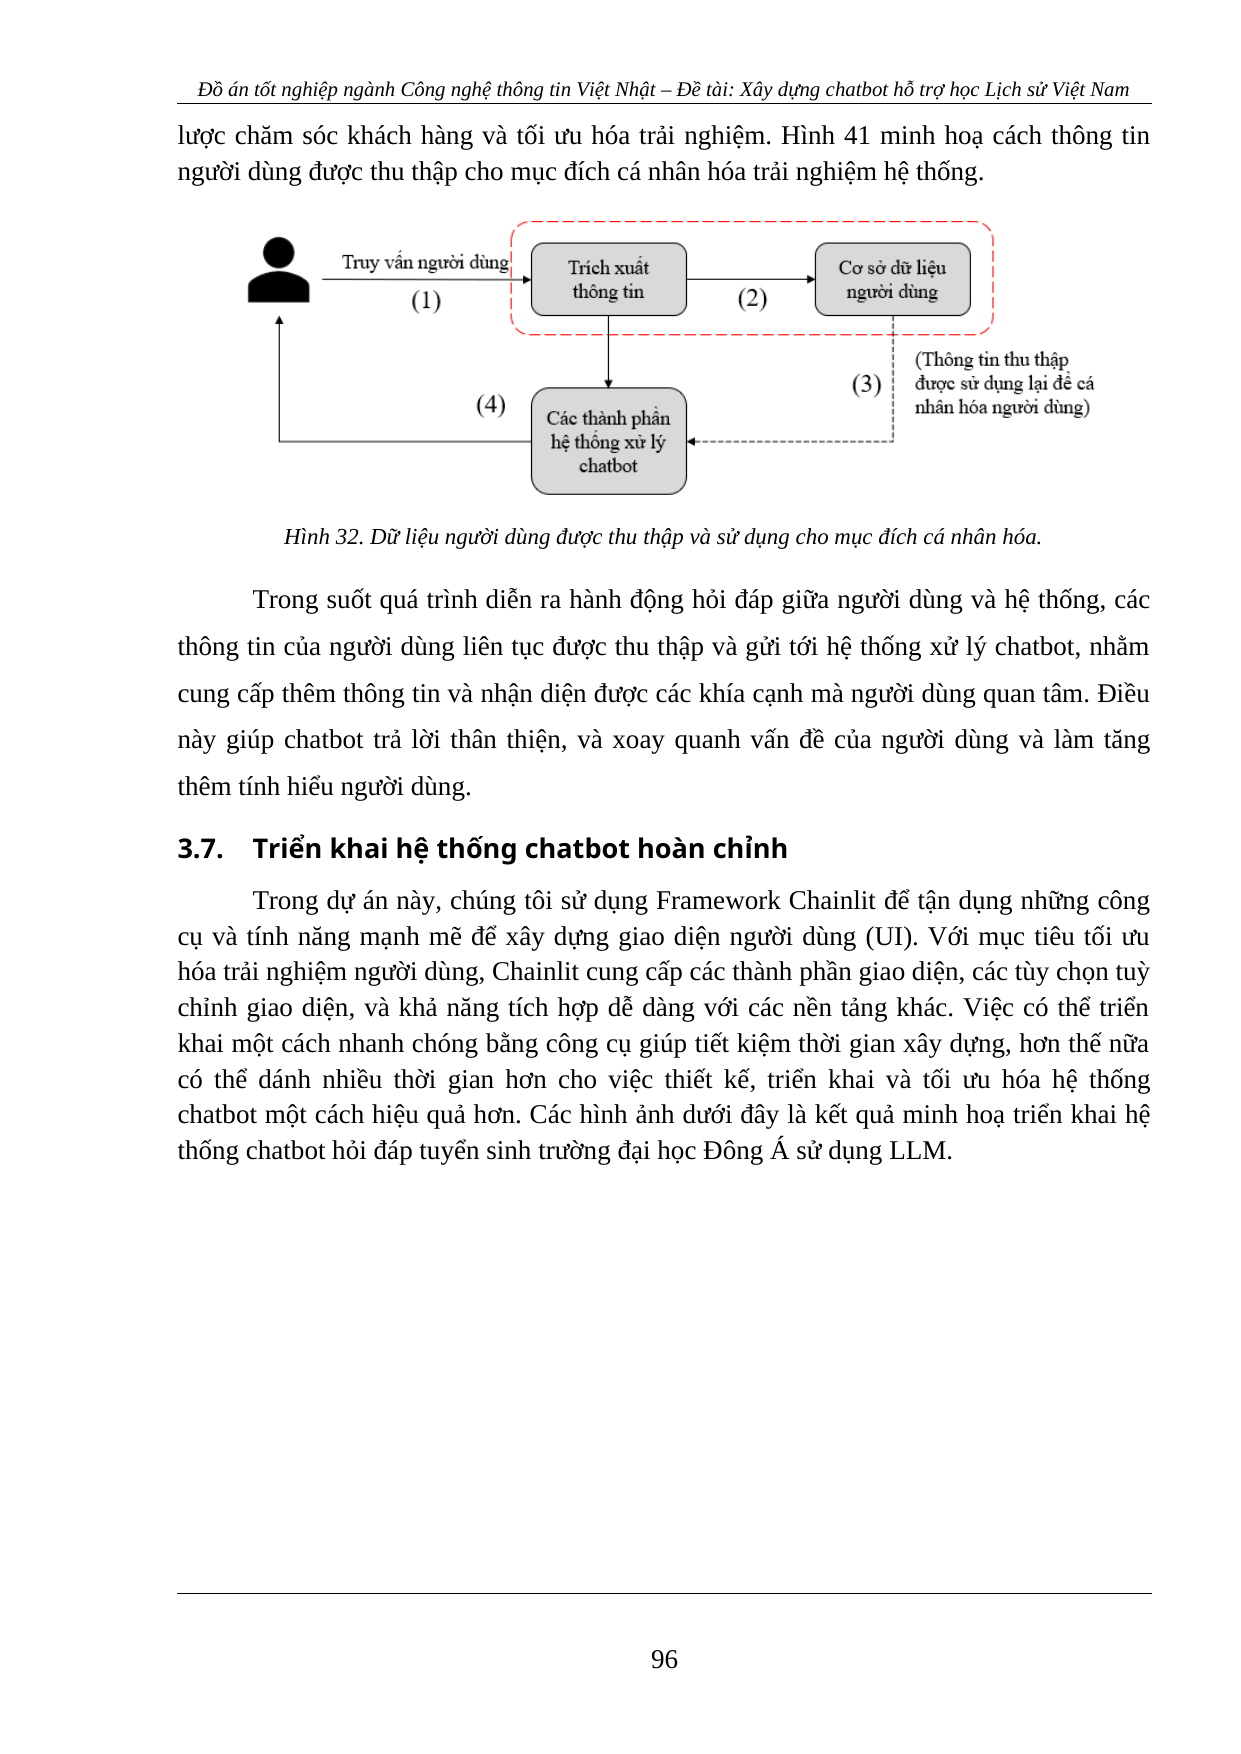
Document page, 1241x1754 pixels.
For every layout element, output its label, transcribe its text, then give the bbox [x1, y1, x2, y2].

subtitle Triển khai hệ thống chatbot hoàn chỉnh [177, 829, 1152, 866]
text Trong suốt quá trình diễn ra hành động hỏi đáp giữa người dùng và hệ thống, các thông tin của người dùng liên tục được thu thập và gửi tới hệ thống xử lý chatbot, nhằm cung cấp thêm thông tin và nhận diện được các khía cạnh mà người dùng quan tâm. Điều này giúp chatbot trả lời thân thiện, và xoay quanh vấn đề của người dùng và làm tăng thêm tính hiểu người dùng. [177, 583, 1152, 801]
text Trong dự án này, chúng tôi sử dụng Framework Chainlit để tận dụng những công cụ và tính năng mạnh mẽ để xây dựng giao diện người dùng (UI). Với mục tiêu tối ưu hóa trải nghiệm người dùng, Chainlit cung cấp các thành phần giao diện, các tùy chọn tuỳ chỉnh giao diện, và khả năng tích hợp dễ dàng với các nền tảng khác. Việc có thể triển khai một cách nhanh chóng bằng công cụ giúp tiết kiệm thời gian xây dựng, hơn thế nữa có thể dánh nhiều thời gian hơn cho việc thiết kế, triển khai và tối ưu hóa hệ thống chatbot một cách hiệu quả hơn. Các hình ảnh dưới đây là kết quả minh hoạ triển khai hệ thống chatbot hỏi đáp tuyển sinh trường đại học Đông Á sử dụng LLM. [177, 884, 1152, 1165]
picture [177, 203, 1152, 506]
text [177, 119, 1152, 186]
